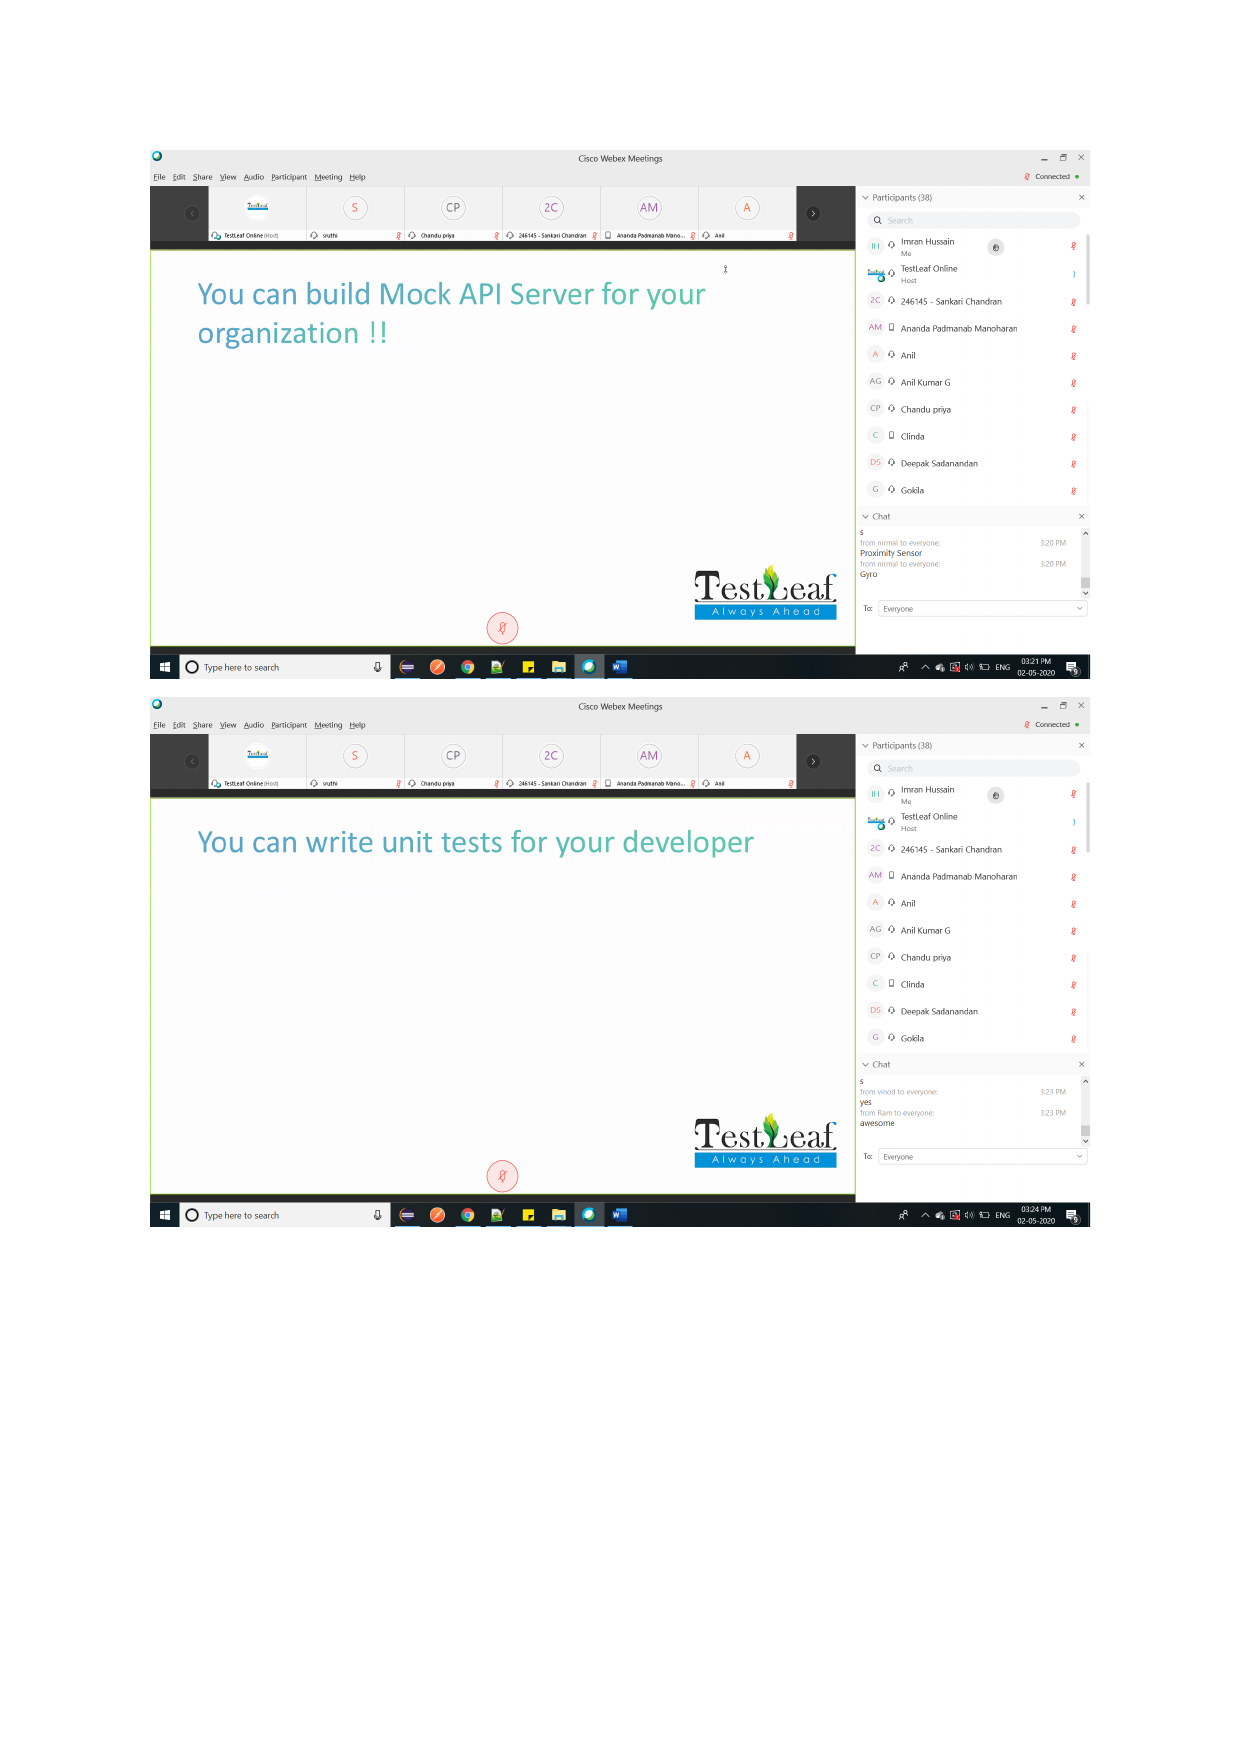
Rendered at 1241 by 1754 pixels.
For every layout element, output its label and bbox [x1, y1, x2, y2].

picture [150, 697, 1091, 1227]
picture [150, 150, 1091, 679]
